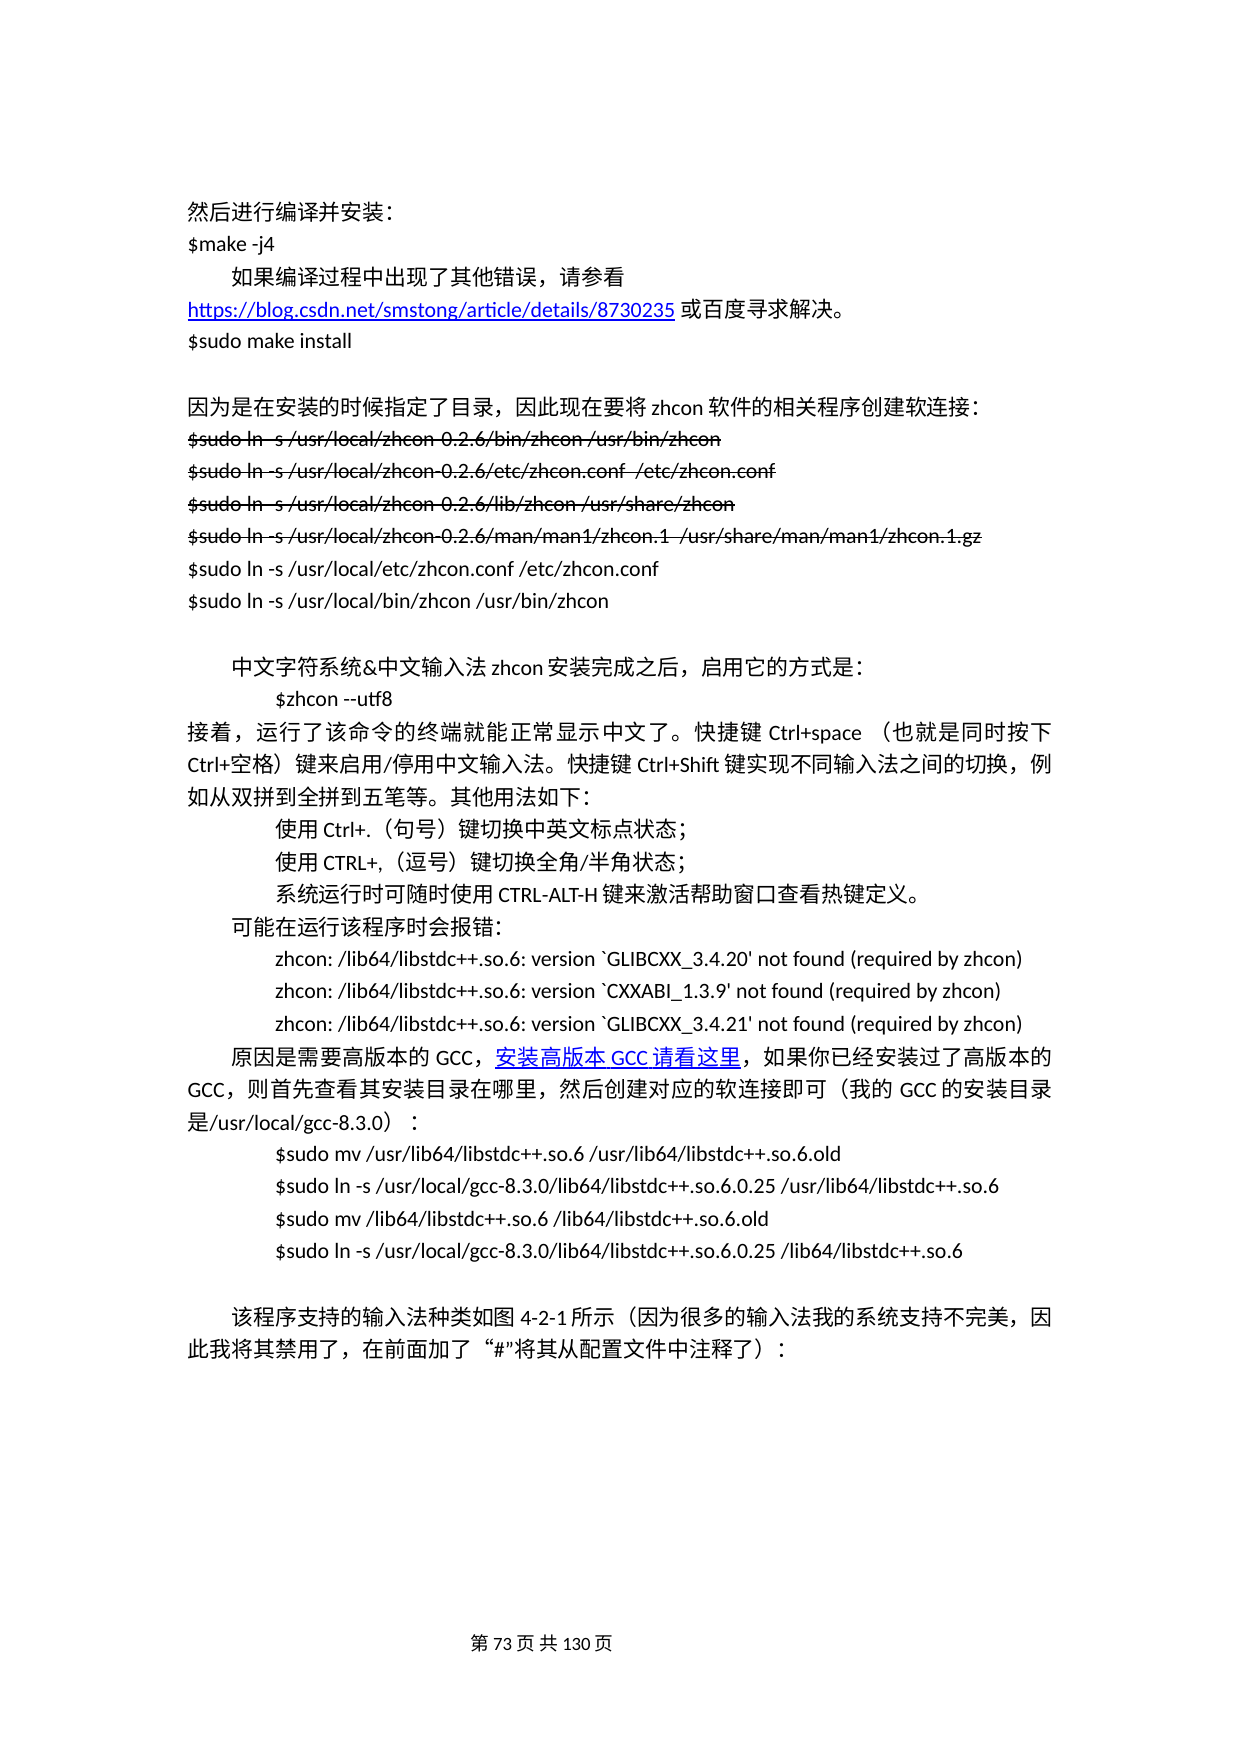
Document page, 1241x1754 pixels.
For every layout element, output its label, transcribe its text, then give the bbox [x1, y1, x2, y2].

text 如果编译过程中出现了其他错误，请参看 [187, 259, 1053, 292]
text 中文字符系统&中文输入法zhcon安装完成之后，启用它的方式是： [187, 649, 1053, 682]
text $sudo ln -s /usr/local/zhcon-0.2.6/bin/zhcon /usr/bin/zhcon [187, 422, 1053, 454]
text zhcon: /lib64/libstdc++.so.6: version `CXXABI_1.3.9' not found (required by zhcon) [187, 974, 1053, 1007]
text $sudo ln -s /usr/local/bin/zhcon /usr/bin/zhcon [187, 584, 1053, 617]
text $sudo make install [187, 324, 1053, 357]
text 可能在运行该程序时会报错： [187, 909, 1053, 942]
text $sudo ln -s /usr/local/etc/zhcon.conf /etc/zhcon.conf [187, 552, 1053, 584]
text 原因是需要高版本的GCC，安装高版本GCC请看这里，如果你已经安装过了高版本的GCC，则首先查看其安装目录在哪里，然后创建对应的软连接即可（我的GCC的安装目录是/usr/local/gcc-8.3.0） ： [187, 1039, 1053, 1137]
text $zhcon --utf8 [231, 682, 1053, 714]
text $sudo ln -s /usr/local/gcc-8.3.0/lib64/libstdc++.so.6.0.25 /usr/lib64/libstdc++.so.6 [187, 1169, 1053, 1202]
text $sudo ln -s /usr/local/zhcon-0.2.6/etc/zhcon.conf /etc/zhcon.conf [187, 454, 1053, 487]
text $sudo ln -s /usr/local/gcc-8.3.0/lib64/libstdc++.so.6.0.25 /lib64/libstdc++.so.6 [187, 1234, 1053, 1267]
text $sudo ln -s /usr/local/zhcon-0.2.6/lib/zhcon /usr/share/zhcon [187, 487, 1053, 519]
text 该程序支持的输入法种类如图4-2-1所示（因为很多的输入法我的系统支持不完美，因此我将其禁用了，在前面加了“#”将其从配置文件中注释了）： [187, 1299, 1053, 1364]
text 接着，运行了该命令的终端就能正常显示中文了。快捷键Ctrl+space （也就是同时按下Ctrl+空格）键来启用/停用中文输入法。快捷键Ctrl+Shift键实现不同输入法之间的切换，例如从双拼到全拼到五笔等。其他用法如下： [187, 714, 1053, 812]
text $make -j4 [187, 227, 1053, 259]
text 因为是在安装的时候指定了目录，因此现在要将zhcon软件的相关程序创建软连接： [187, 389, 1053, 422]
text zhcon: /lib64/libstdc++.so.6: version `GLIBCXX_3.4.20' not found (required by zhcon) [187, 942, 1053, 974]
text 使用CTRL+,（逗号）键切换全角/半角状态； [231, 844, 1053, 877]
text $sudo mv /usr/lib64/libstdc++.so.6 /usr/lib64/libstdc++.so.6.old [187, 1137, 1053, 1169]
text 系统运行时可随时使用CTRL-ALT-H键来激活帮助窗口查看热键定义。 [231, 877, 1053, 909]
text $sudo ln -s /usr/local/zhcon-0.2.6/man/man1/zhcon.1 /usr/share/man/man1/zhcon.1.gz [187, 519, 1053, 552]
text zhcon: /lib64/libstdc++.so.6: version `GLIBCXX_3.4.21' not found (required by zhcon) [187, 1007, 1053, 1039]
text 然后进行编译并安装： [187, 194, 1053, 227]
text 使用Ctrl+.（句号）键切换中英文标点状态； [231, 812, 1053, 844]
text https://blog.csdn.net/smstong/article/details/8730235 或百度寻求解决。 [187, 292, 1053, 324]
text $sudo mv /lib64/libstdc++.so.6 /lib64/libstdc++.so.6.old [187, 1202, 1053, 1234]
